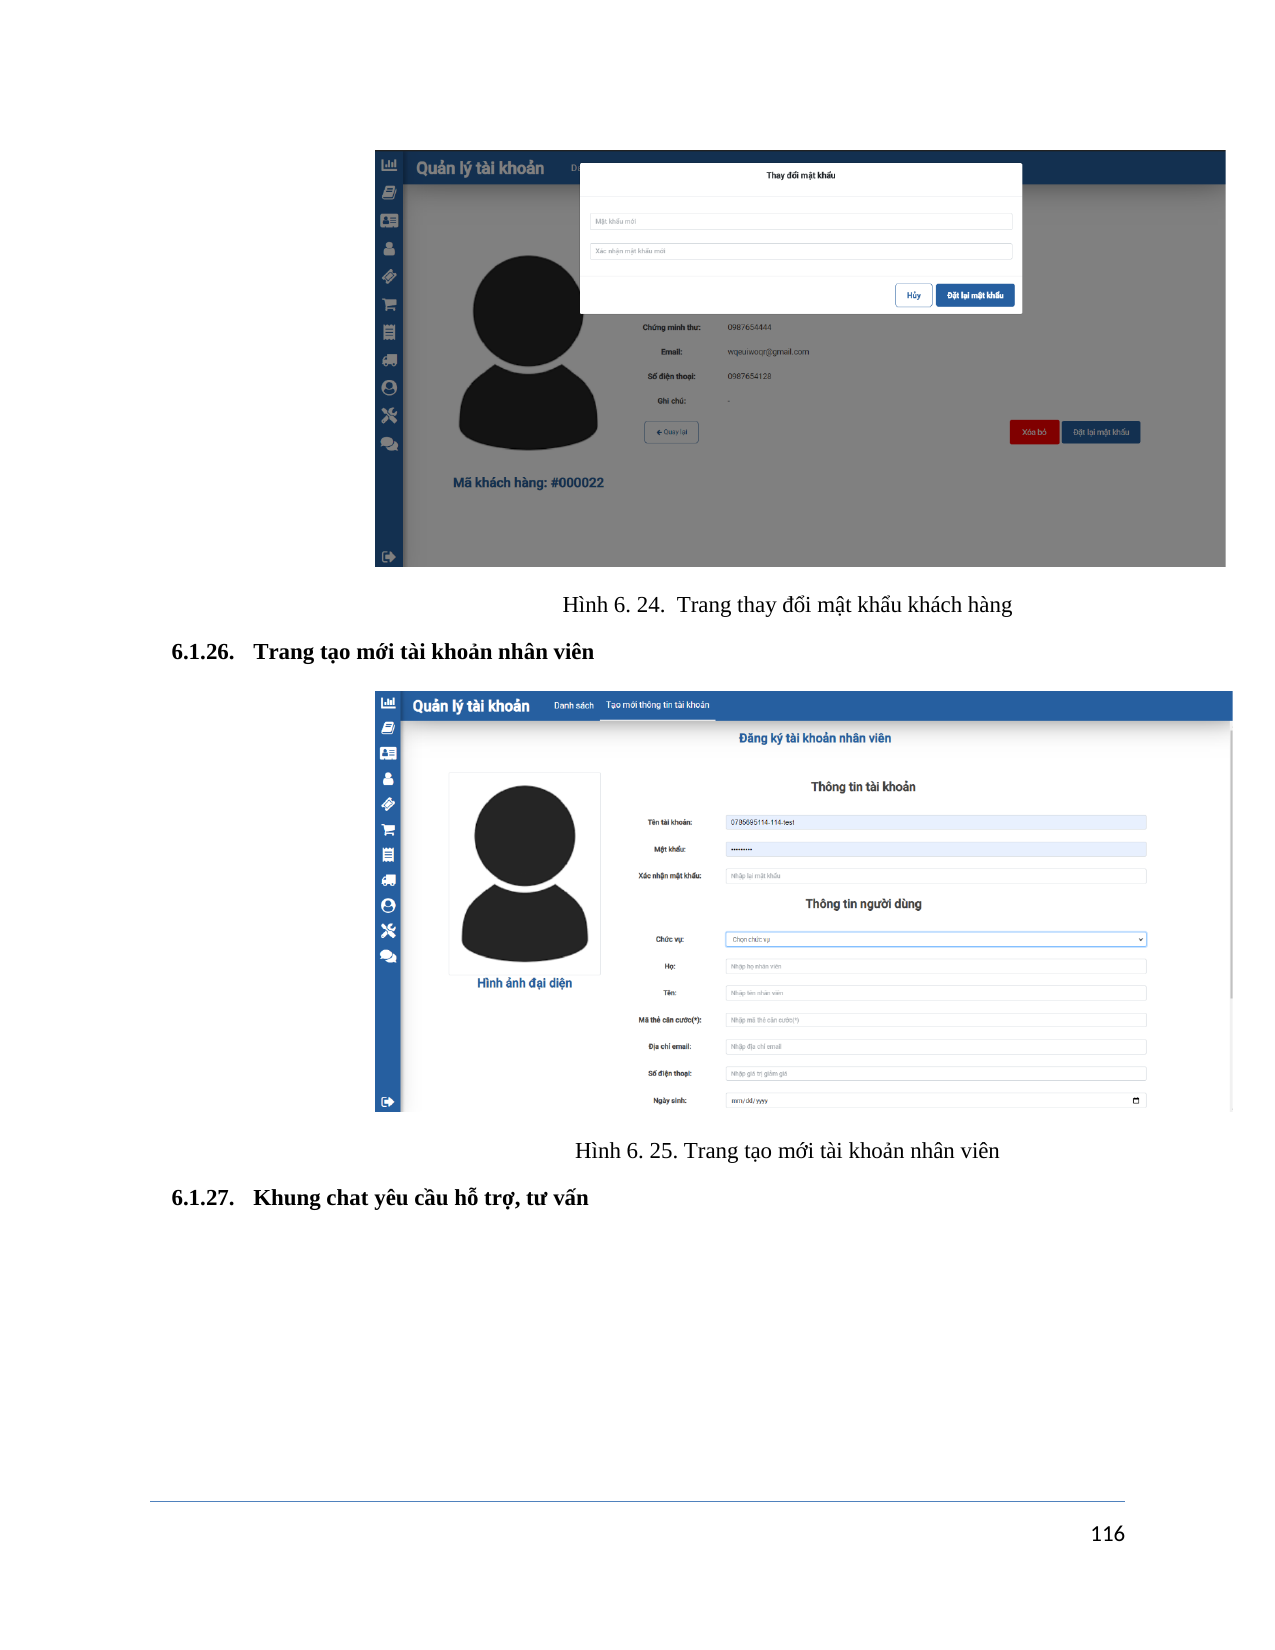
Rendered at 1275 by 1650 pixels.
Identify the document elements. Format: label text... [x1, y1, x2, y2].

text Hình 6. 25. Trang tạo mới tài khoản nhân viên [375, 1137, 1125, 1163]
list Trang tạo mới tài khoản nhân viên [234, 638, 1125, 665]
picture [375, 691, 1233, 1112]
list Khung chat yêu cầu hỗ trợ, tư vấn [234, 1184, 1125, 1210]
picture [375, 150, 1226, 567]
text Hình 6. 24. Trang thay đổi mật khẩu khách hàng [375, 591, 1125, 618]
